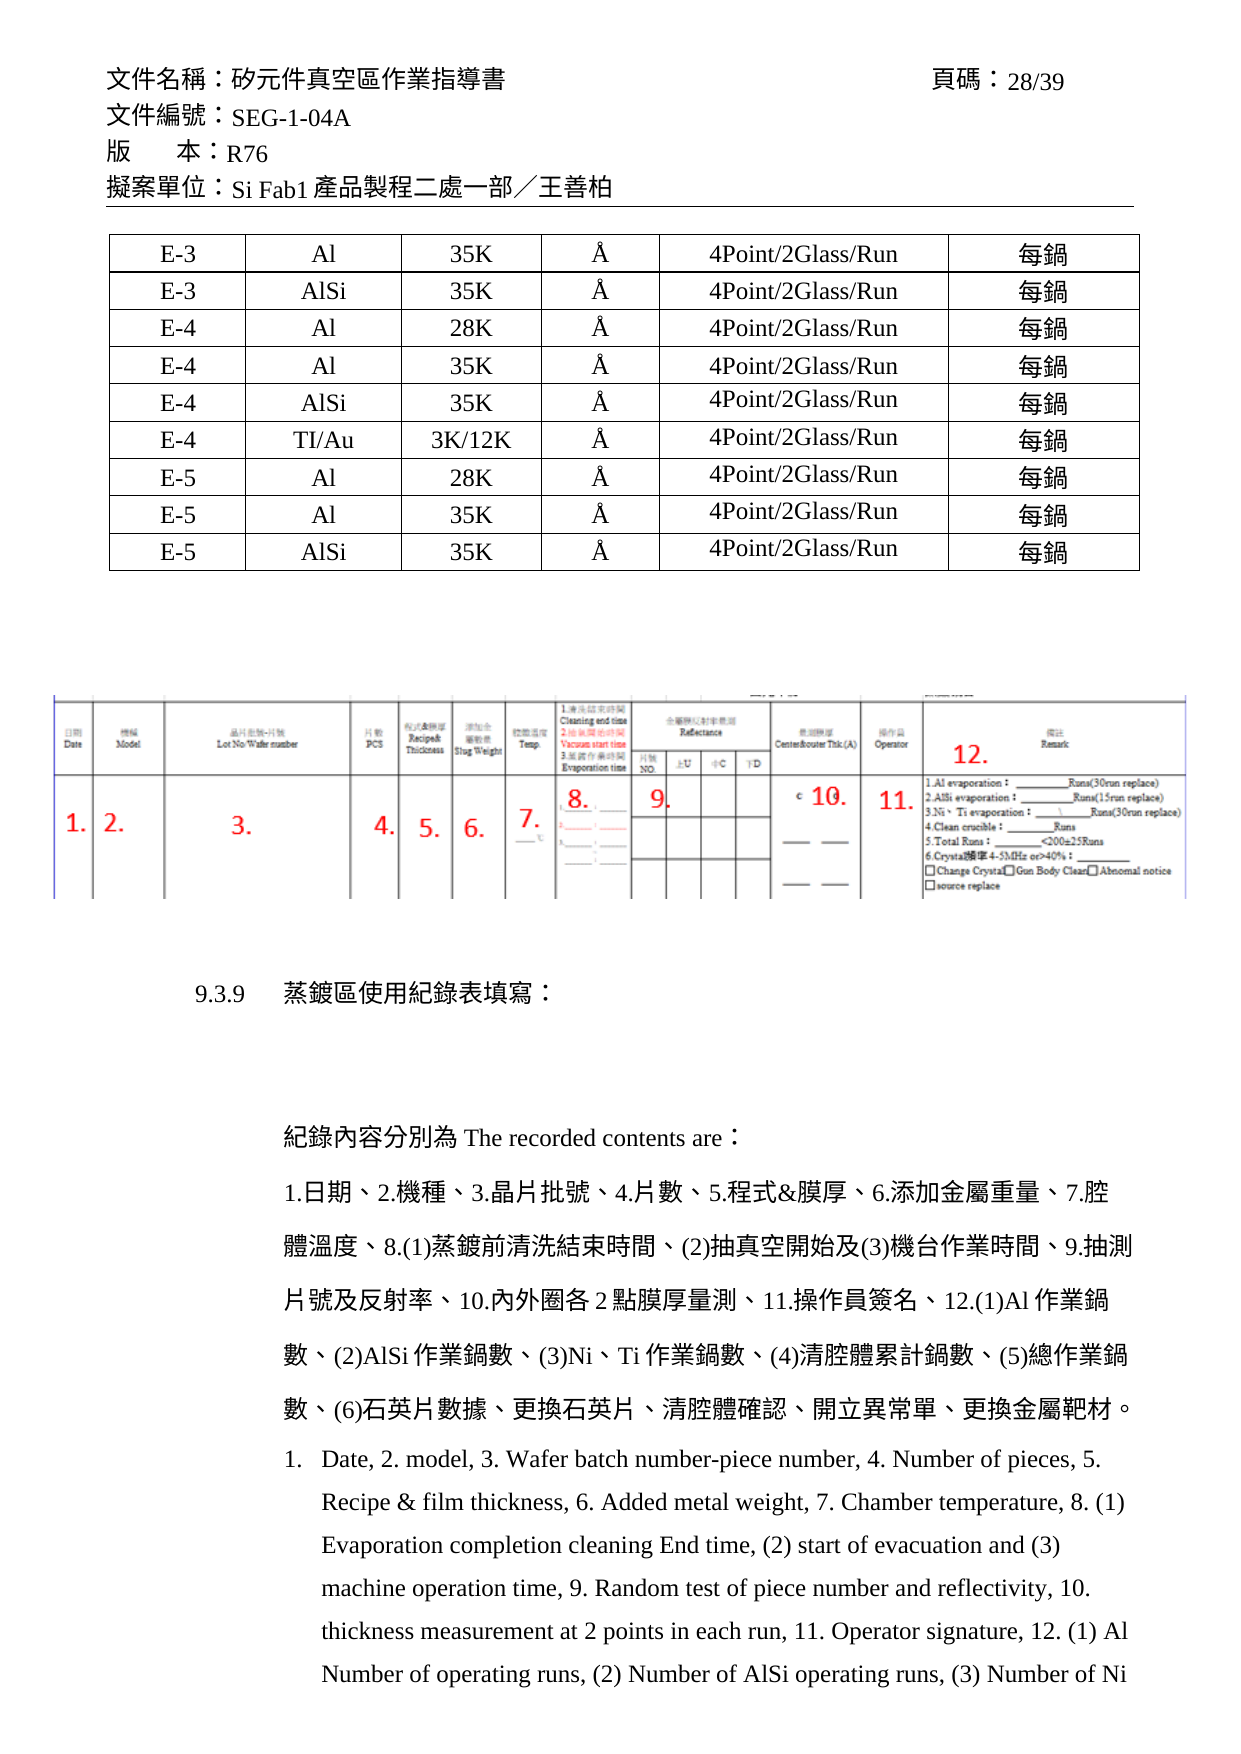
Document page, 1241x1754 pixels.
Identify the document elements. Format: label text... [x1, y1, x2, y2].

table_cell 35K [402, 534, 541, 570]
table_cell Al [246, 347, 401, 383]
table_cell 每鍋 [949, 459, 1139, 495]
table_cell 每鍋 [949, 235, 1139, 271]
table_cell E-3 [110, 235, 245, 271]
list 蒸鍍區使用紀錄表填寫： [195, 973, 1134, 1009]
table_cell Å [542, 496, 659, 532]
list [283, 1444, 1134, 1688]
table_cell 每鍋 [949, 496, 1139, 532]
table_cell 4Point/2Glass/Run [660, 310, 948, 346]
table_cell 4Point/2Glass/Run [660, 347, 948, 383]
table_cell E-4 [110, 347, 245, 383]
table_cell 28K [402, 310, 541, 346]
table_cell 每鍋 [949, 534, 1139, 570]
table_cell Å [542, 422, 659, 458]
table_cell AlSi [246, 273, 401, 309]
table_cell 35K [402, 235, 541, 271]
table_cell 28K [402, 459, 541, 495]
table_cell 每鍋 [949, 347, 1139, 383]
table_cell 4Point/2Glass/Run [660, 273, 948, 309]
table_cell E-4 [110, 310, 245, 346]
table_cell 4Point/2Glass/Run [660, 422, 948, 458]
table_cell Al [246, 235, 401, 271]
table_cell 35K [402, 384, 541, 421]
table_cell Å [542, 235, 659, 271]
table_cell 4Point/2Glass/Run [660, 534, 948, 570]
table_cell E-4 [110, 384, 245, 421]
table_cell Å [542, 534, 659, 570]
table_cell 4Point/2Glass/Run [660, 459, 948, 495]
table_cell 4Point/2Glass/Run [660, 496, 948, 532]
table_cell 35K [402, 496, 541, 532]
table_cell E-5 [110, 496, 245, 532]
table_cell 4Point/2Glass/Run [660, 235, 948, 271]
table_cell Al [246, 496, 401, 532]
table_cell AlSi [246, 384, 401, 421]
table_cell Å [542, 459, 659, 495]
table_cell E-4 [110, 422, 245, 458]
table_cell E-5 [110, 534, 245, 570]
table_cell 3K/12K [402, 422, 541, 458]
table_cell AlSi [246, 534, 401, 570]
table_cell Al [246, 459, 401, 495]
table_cell 35K [402, 273, 541, 309]
table_cell E-5 [110, 459, 245, 495]
table_cell E-3 [110, 273, 245, 309]
table_cell Å [542, 384, 659, 421]
table_cell 35K [402, 347, 541, 383]
table_cell Å [542, 310, 659, 346]
table_cell 每鍋 [949, 310, 1139, 346]
table_cell 4Point/2Glass/Run [660, 384, 948, 421]
table_cell TI/Au [246, 422, 401, 458]
table_cell Al [246, 310, 401, 346]
table_cell Å [542, 273, 659, 309]
table_cell 每鍋 [949, 384, 1139, 421]
table_cell Å [542, 347, 659, 383]
table_cell 每鍋 [949, 422, 1139, 458]
text 紀錄內容分別為The recorded contents are： 1.日期、2.機種、3.晶片批號、4.片數、5.程式&膜厚、6.添加金屬重量、7.腔體溫度、8.(1)蒸鍍前清洗結束時間、(2)抽真空開始及(3)機台作業時間、9.抽測片號及反射率、10.內外圈各2點膜厚量測、11.操作員簽名、12.(1)Al作業鍋數、(2)AlSi作業鍋數、(3)Ni、Ti作業鍋數、(4)清腔體累計鍋數、(5)總作業鍋數、(6)石英片數據、更換石英片、清腔體確認、開立異常單、更換金屬靶材。 [283, 1028, 1134, 1426]
table_cell 每鍋 [949, 273, 1139, 309]
